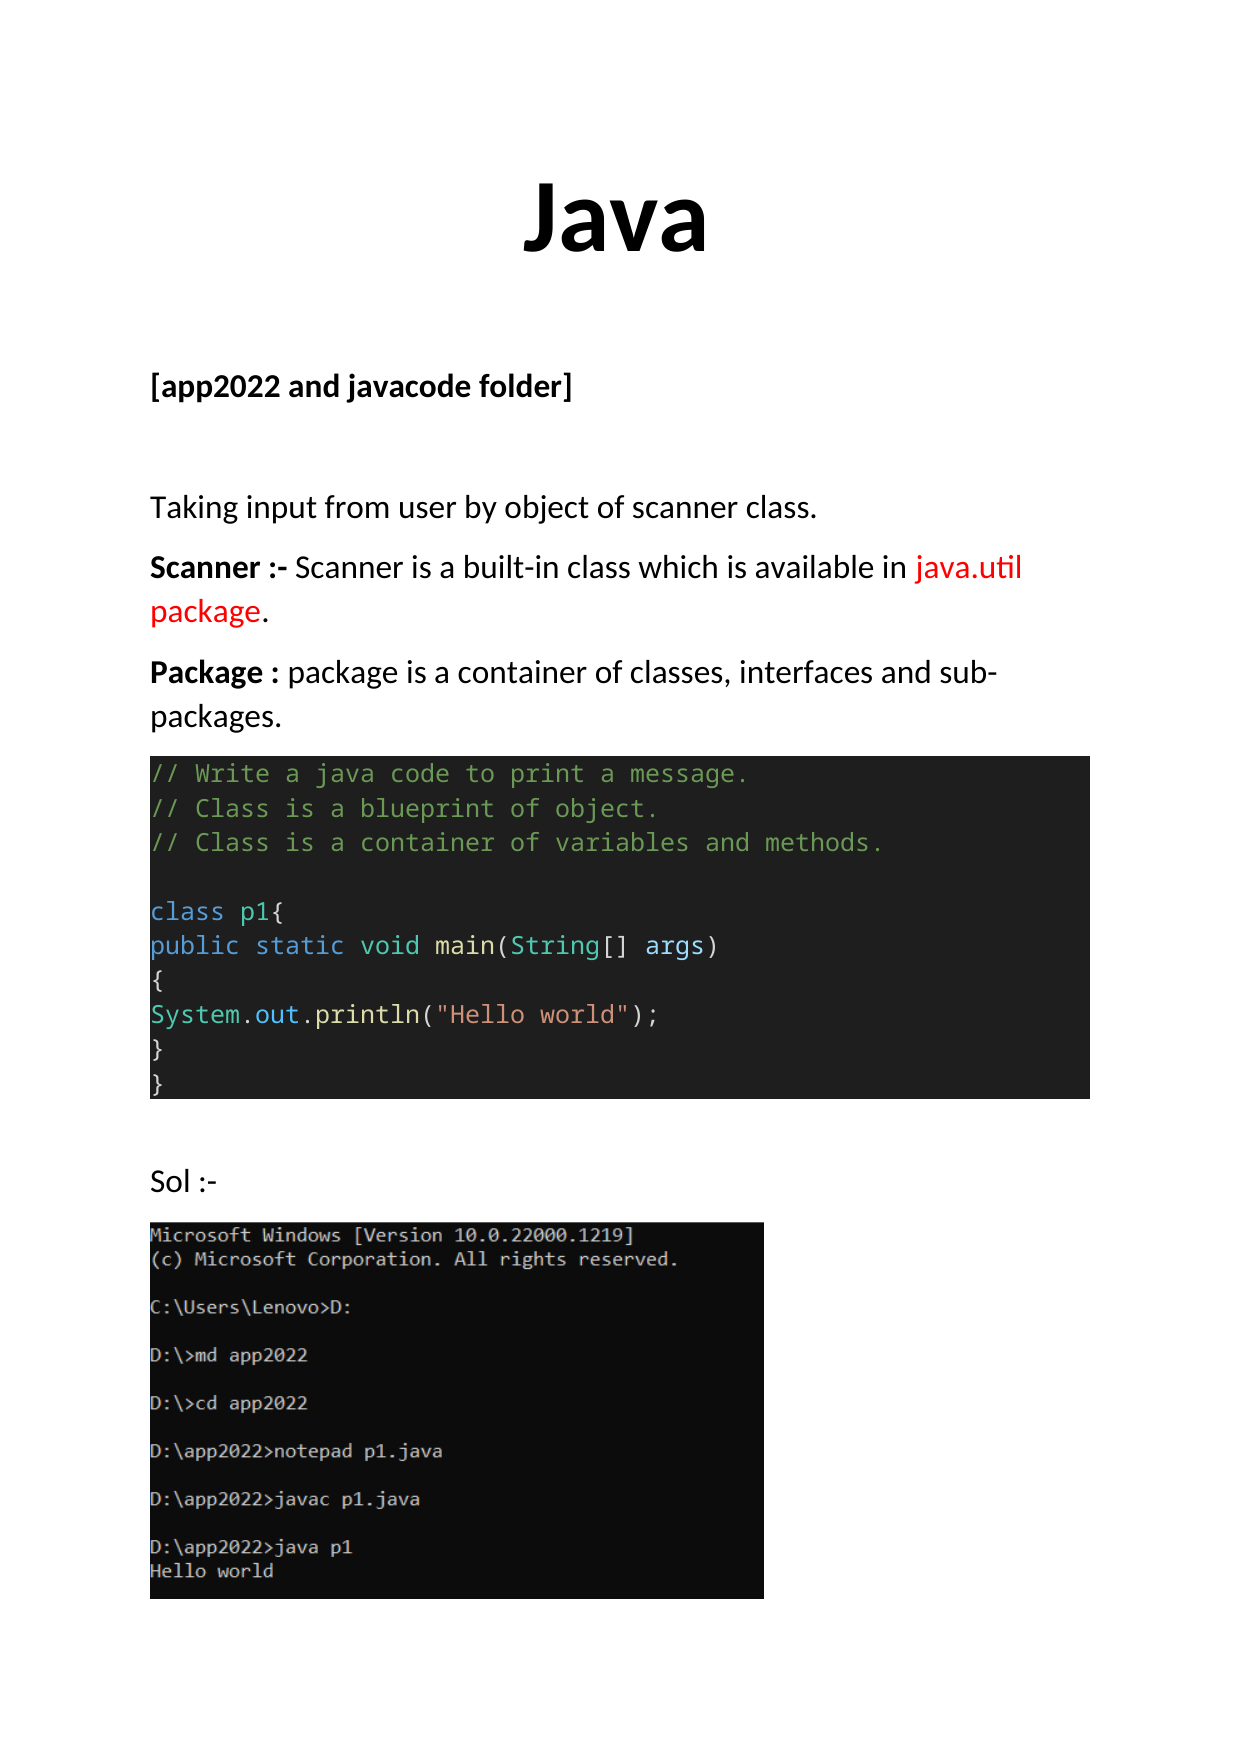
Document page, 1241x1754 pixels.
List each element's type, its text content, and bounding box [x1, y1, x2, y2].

text System.out.println("Hello world"); [150, 996, 1090, 1031]
text // Class is a blueprint of object. [150, 790, 1090, 824]
text } [150, 1065, 1090, 1099]
text Java [150, 150, 1090, 277]
text // Write a java code to print a message. [150, 756, 1090, 790]
text Sol :- [150, 1160, 1090, 1201]
text public static void main(String[] args) [150, 927, 1090, 962]
text Scanner :- Scanner is a built-in class which is available in java.util package. [150, 546, 1090, 631]
text class p1{ [150, 893, 1090, 927]
text Package : package is a container of classes, interfaces and sub- packages. [150, 651, 1090, 736]
text [app2022 and javacode folder] [150, 364, 1090, 405]
text // Class is a container of variables and methods. [150, 824, 1090, 859]
text } [150, 1031, 1090, 1065]
picture [150, 1220, 764, 1599]
text Taking input from user by object of scanner class. [150, 486, 1090, 527]
text { [150, 962, 1090, 996]
